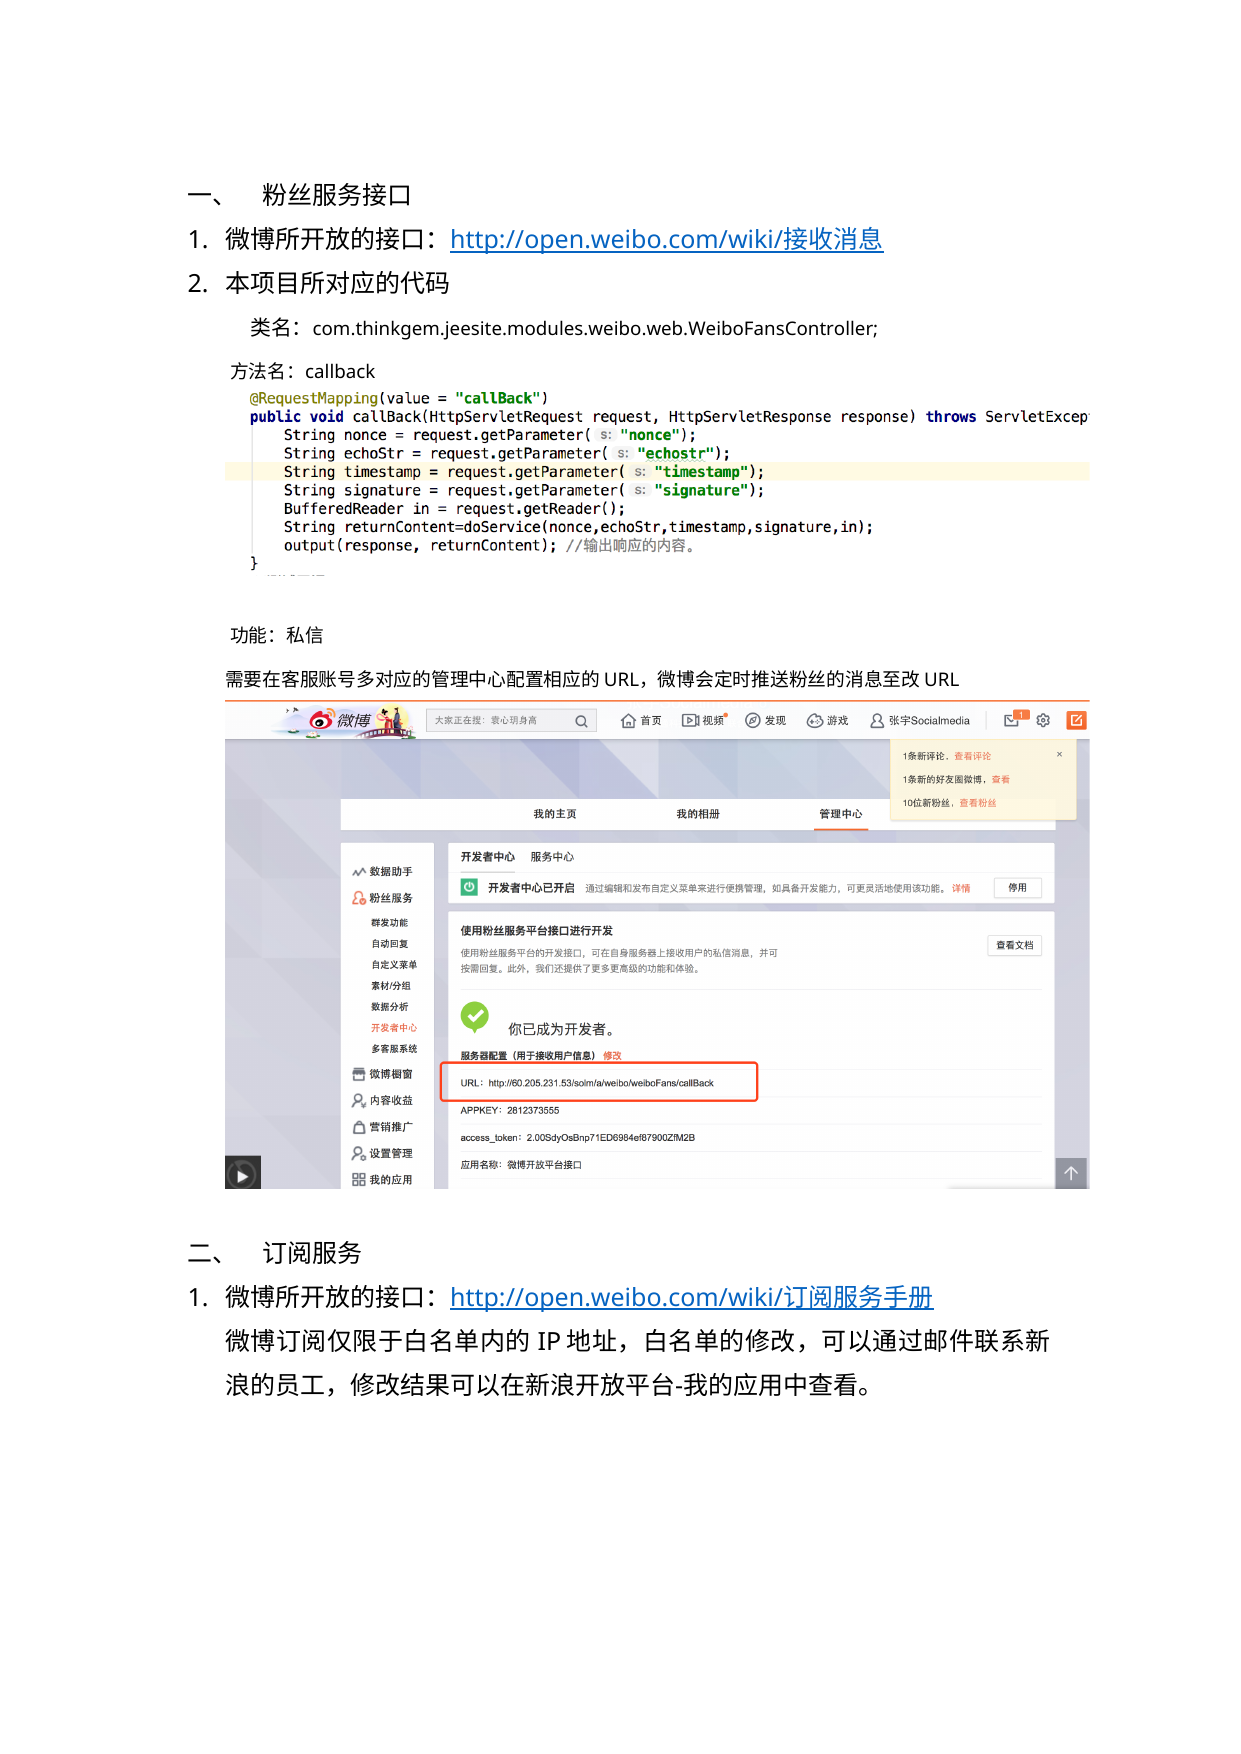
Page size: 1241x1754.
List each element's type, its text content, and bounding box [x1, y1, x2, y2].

text 方法名：callback [187, 348, 1053, 392]
list 订阅服务 [187, 1229, 1053, 1273]
list 微博所开放的接口：http://open.weibo.com/wiki/订阅服务手册 [187, 1273, 1053, 1318]
picture [225, 392, 1090, 576]
list 粉丝服务接口 [187, 172, 1053, 216]
list 微博所开放的接口：http://open.weibo.com/wiki/接收消息 [187, 216, 1053, 260]
text 功能：私信 [187, 613, 1053, 657]
list 微博订阅仅限于白名单内的IP地址，白名单的修改，可以通过邮件联系新浪的员工，修改结果可以在新浪开放平台-我的应用中查看。 [225, 1318, 1053, 1406]
list 本项目所对应的代码 [187, 260, 1053, 304]
text 需要在客服账号多对应的管理中心配置相应的URL，微博会定时推送粉丝的消息至改URL [187, 657, 1053, 701]
text 类名：com.thinkgem.jeesite.modules.weibo.web.WeiboFansController; [187, 304, 1053, 348]
picture [225, 700, 1090, 1189]
